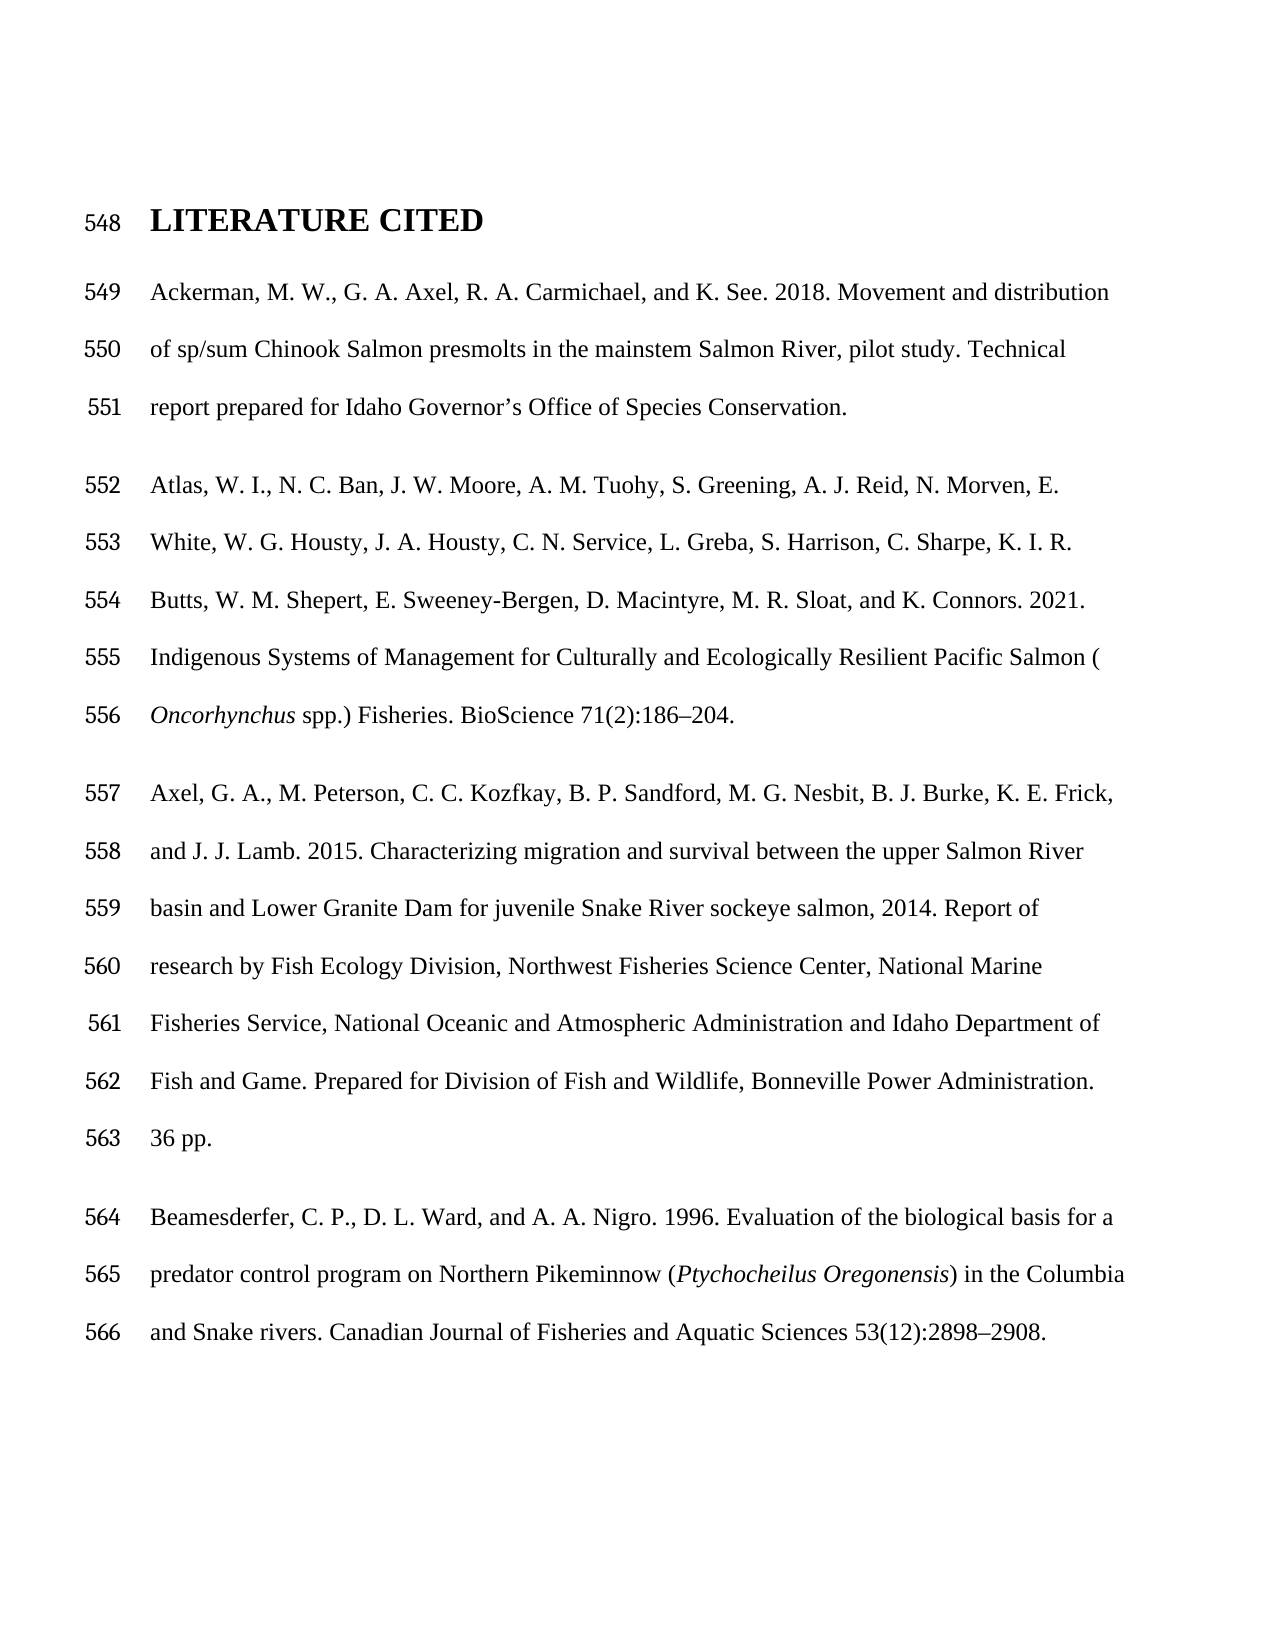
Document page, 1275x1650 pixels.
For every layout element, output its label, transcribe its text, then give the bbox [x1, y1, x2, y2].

text Ackerman, M. W., G. A. Axel, R. A. Carmichael, and K. See. 2018. Movement and distribution of sp/sum Chinook Salmon presmolts in the mainstem Salmon River, pilot study. Technical report prepared for Idaho Governor’s Office of Species Conservation. [150, 277, 1125, 420]
text Beamesderfer, C. P., D. L. Ward, and A. A. Nigro. 1996. Evaluation of the biological basis for a predator control program on Northern Pikeminnow (Ptychocheilus Oregonensis) in the Columbia and Snake rivers. Canadian Journal of Fisheries and Aquatic Sciences 53(12):2898–2908. [150, 1202, 1125, 1345]
subtitle Literature Cited [150, 200, 1125, 238]
text Axel, G. A., M. Peterson, C. C. Kozfkay, B. P. Sandford, M. G. Nesbit, B. J. Burke, K. E. Frick, and J. J. Lamb. 2015. Characterizing migration and survival between the upper Salmon River basin and Lower Granite Dam for juvenile Snake River sockeye salmon, 2014. Report of research by Fish Ecology Division, Northwest Fisheries Science Center, National Marine Fisheries Service, National Oceanic and Atmospheric Administration and Idaho Department of Fish and Game. Prepared for Division of Fish and Wildlife, Bonneville Power Administration. 36 pp. [150, 778, 1125, 1152]
text Atlas, W. I., N. C. Ban, J. W. Moore, A. M. Tuohy, S. Greening, A. J. Reid, N. Morven, E. White, W. G. Housty, J. A. Housty, C. N. Service, L. Greba, S. Harrison, C. Sharpe, K. I. R. Butts, W. M. Shepert, E. Sweeney-Bergen, D. Macintyre, M. R. Sloat, and K. Connors. 2021. Indigenous Systems of Management for Culturally and Ecologically Resilient Pacific Salmon ( Oncorhynchus spp.) Fisheries. BioScience 71(2):186–204. [150, 470, 1125, 729]
